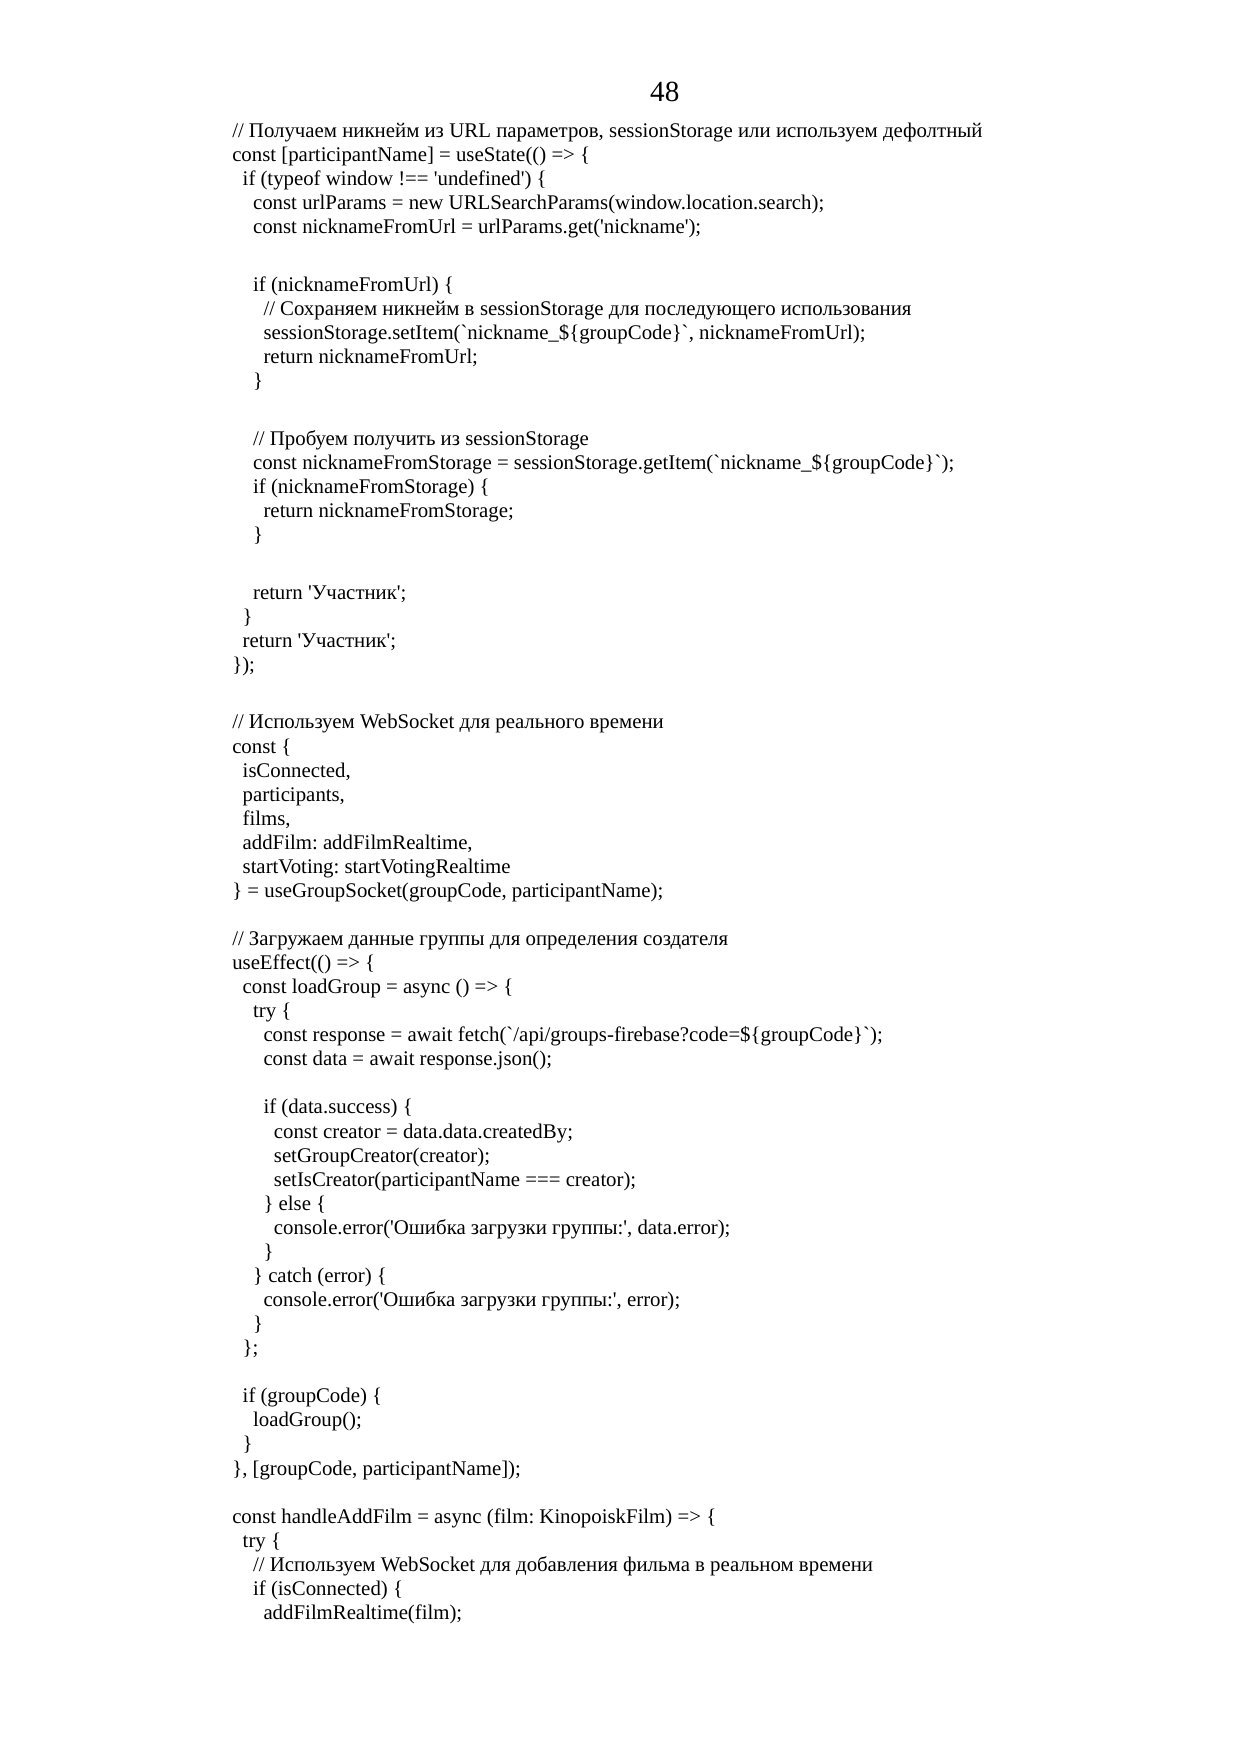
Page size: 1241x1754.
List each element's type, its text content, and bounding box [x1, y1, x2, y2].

text }, [groupCode, participantName]); [177, 1455, 1152, 1479]
text } [177, 368, 1152, 392]
text const data = await response.json(); [177, 1046, 1152, 1070]
text // Пробуем получить из sessionStorage [177, 426, 1152, 450]
text loadGroup(); [177, 1407, 1152, 1431]
text } catch (error) { [177, 1263, 1152, 1287]
text const nicknameFromStorage = sessionStorage.getItem(`nickname_${groupCode}`); [177, 450, 1152, 474]
text const loadGroup = async () => { [177, 974, 1152, 998]
text const handleAddFilm = async (film: KinopoiskFilm) => { [177, 1503, 1152, 1528]
text try { [177, 1528, 1152, 1552]
text } else { [177, 1191, 1152, 1215]
text if (typeof window !== 'undefined') { [177, 166, 1152, 190]
text }); [177, 652, 1152, 676]
text // Используем WebSocket для добавления фильма в реальном времени [177, 1552, 1152, 1576]
text const nicknameFromUrl = urlParams.get('nickname'); [177, 214, 1152, 238]
text try { [177, 998, 1152, 1022]
text // Сохраняем никнейм в sessionStorage для последующего использования [177, 296, 1152, 320]
text } [177, 1431, 1152, 1455]
text } [177, 522, 1152, 546]
text setGroupCreator(creator); [177, 1143, 1152, 1167]
text return 'Участник'; [177, 580, 1152, 604]
text addFilm: addFilmRealtime, [177, 830, 1152, 854]
text participants, [177, 782, 1152, 806]
text return nicknameFromUrl; [177, 344, 1152, 368]
text // Используем WebSocket для реального времени [177, 709, 1152, 733]
text console.error('Ошибка загрузки группы:', data.error); [177, 1215, 1152, 1239]
text if (data.success) { [177, 1094, 1152, 1118]
text const urlParams = new URLSearchParams(window.location.search); [177, 190, 1152, 214]
text addFilmRealtime(film); [177, 1600, 1152, 1624]
text const creator = data.data.createdBy; [177, 1118, 1152, 1143]
text } [177, 604, 1152, 628]
text // Загружаем данные группы для определения создателя [177, 926, 1152, 950]
text // Получаем никнейм из URL параметров, sessionStorage или используем дефолтный [177, 118, 1152, 142]
text console.error('Ошибка загрузки группы:', error); [177, 1287, 1152, 1311]
text if (isConnected) { [177, 1576, 1152, 1600]
text startVoting: startVotingRealtime [177, 854, 1152, 878]
text } = useGroupSocket(groupCode, participantName); [177, 878, 1152, 902]
text const [participantName] = useState(() => { [177, 142, 1152, 166]
text } [177, 1311, 1152, 1335]
text setIsCreator(participantName === creator); [177, 1167, 1152, 1191]
text sessionStorage.setItem(`nickname_${groupCode}`, nicknameFromUrl); [177, 320, 1152, 344]
text return nicknameFromStorage; [177, 498, 1152, 522]
text } [177, 1239, 1152, 1263]
text useEffect(() => { [177, 950, 1152, 974]
text const { [177, 733, 1152, 758]
text if (nicknameFromUrl) { [177, 272, 1152, 296]
text return 'Участник'; [177, 628, 1152, 652]
text if (nicknameFromStorage) { [177, 474, 1152, 498]
text if (groupCode) { [177, 1383, 1152, 1407]
text isConnected, [177, 758, 1152, 782]
text films, [177, 806, 1152, 830]
text }; [177, 1335, 1152, 1359]
text const response = await fetch(`/api/groups-firebase?code=${groupCode}`); [177, 1022, 1152, 1046]
